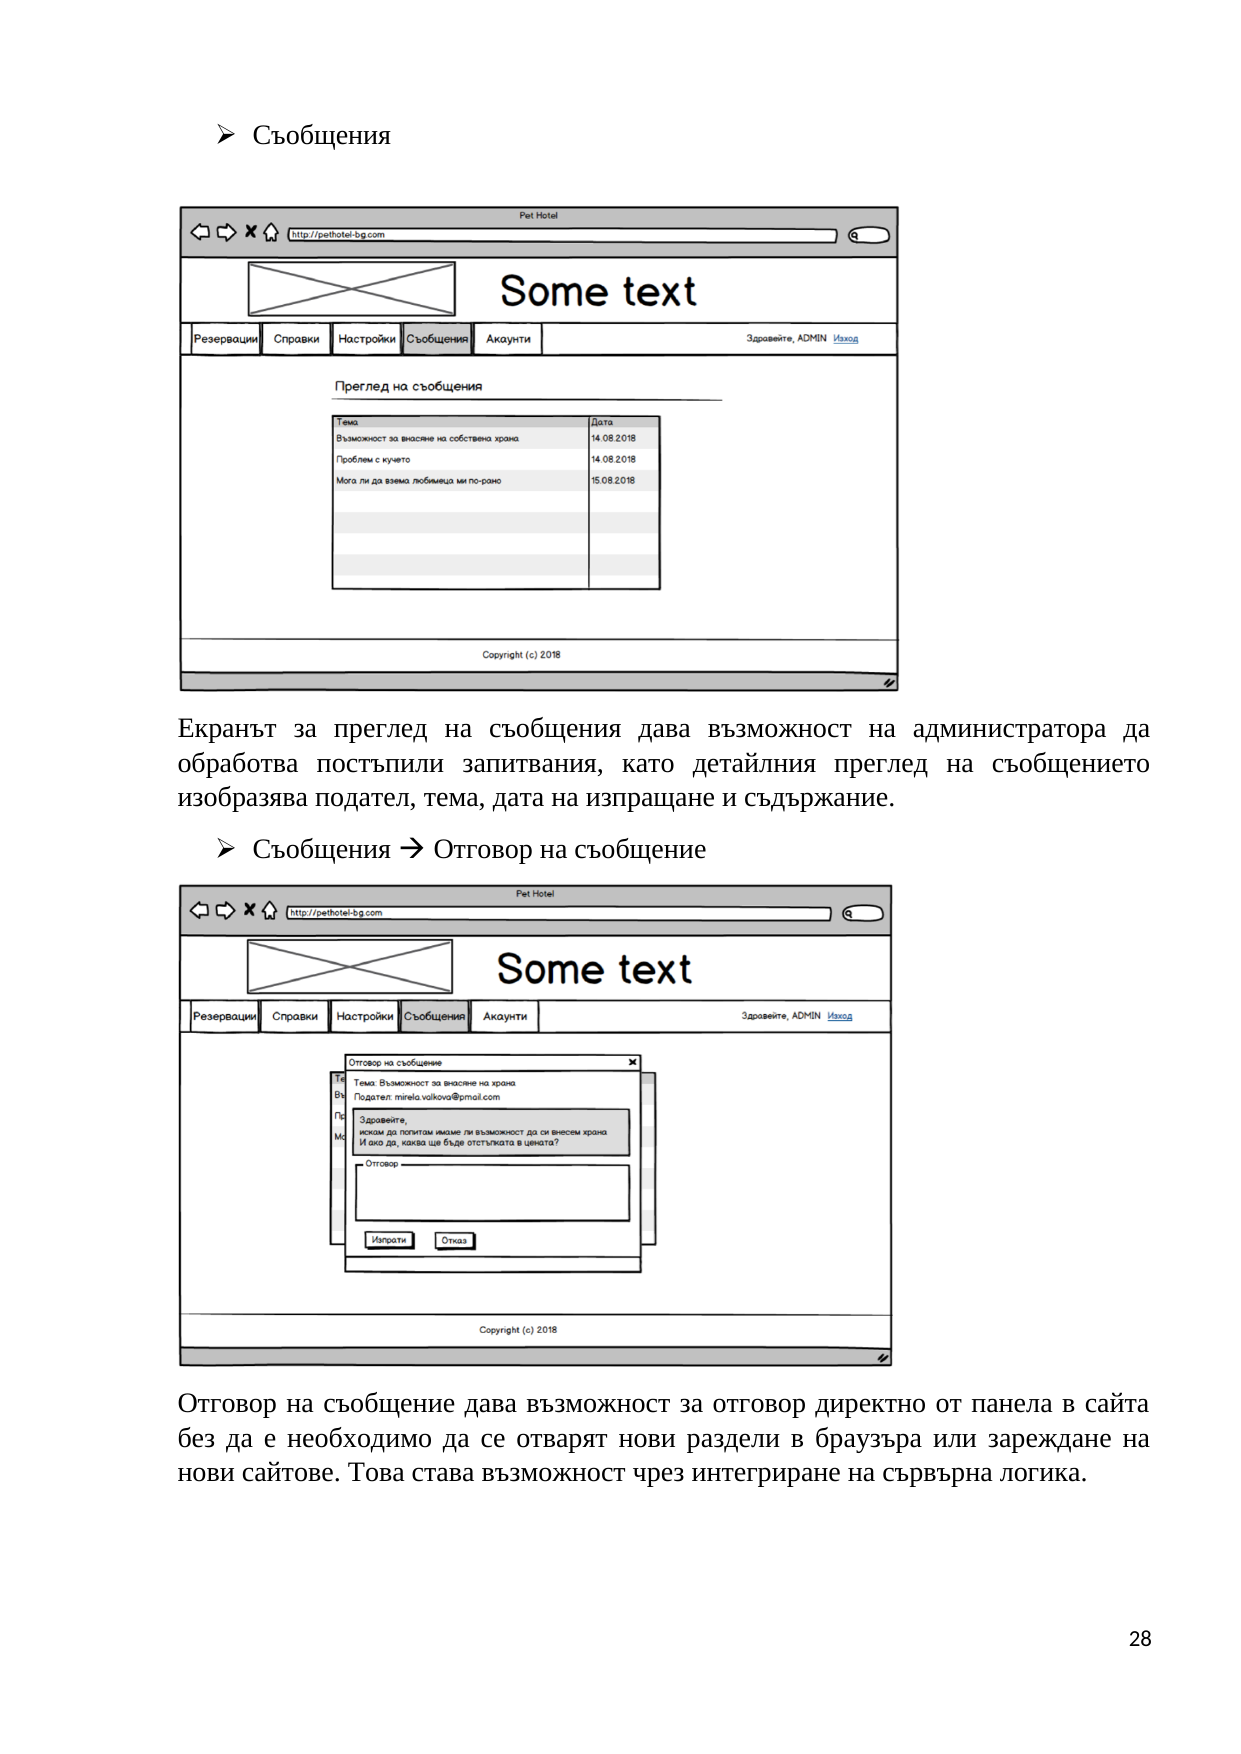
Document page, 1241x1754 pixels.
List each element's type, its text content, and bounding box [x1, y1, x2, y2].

text Отговор на съобщение дава възможност за отговор директно от панела в сайта без да е необходимо да се отварят нови раздели в браузъра или зареждане на нови сайтове. Това става възможност чрез интегриране на сървърна логика. [177, 1386, 1152, 1488]
list Съобщения [215, 118, 1152, 151]
picture [177, 204, 900, 692]
picture [177, 883, 893, 1367]
list Съобщения Отговор на съобщение [215, 832, 1152, 864]
text Екранът за преглед на съобщения дава възможност на администратора да обработва постъпили запитвания, като детайлния преглед на съобщението изобразява подател, тема, дата на изпращане и съдържание. [177, 711, 1152, 813]
